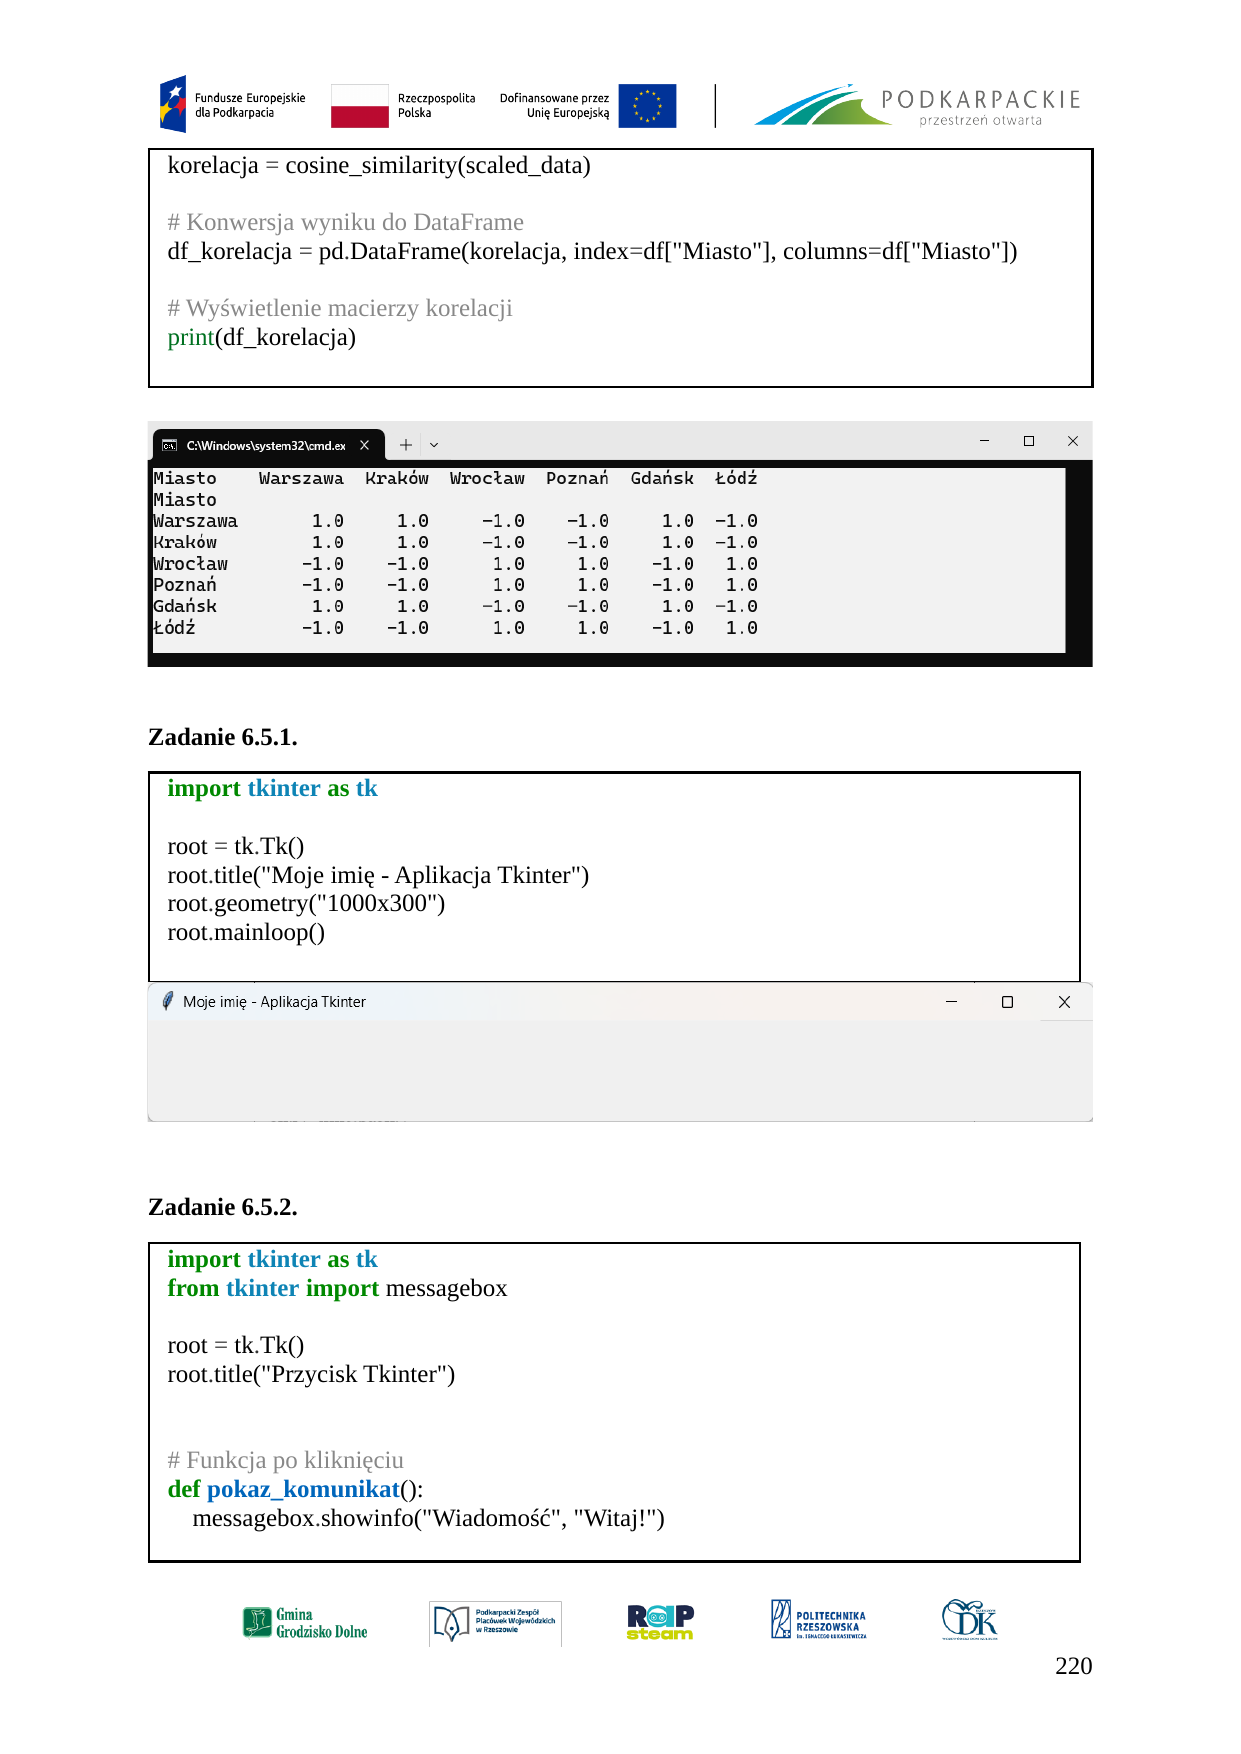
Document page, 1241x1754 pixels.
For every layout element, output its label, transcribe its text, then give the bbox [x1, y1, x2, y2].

picture [147, 60, 1093, 148]
text Zadanie 6.5.1. [148, 722, 1092, 751]
text Zadanie 6.5.2. [148, 1192, 1092, 1221]
table_header [150, 150, 1091, 386]
picture [147, 420, 1093, 667]
picture [147, 982, 1093, 1122]
table_header [150, 774, 1079, 981]
picture [242, 1585, 998, 1652]
table_header [150, 1244, 1079, 1560]
